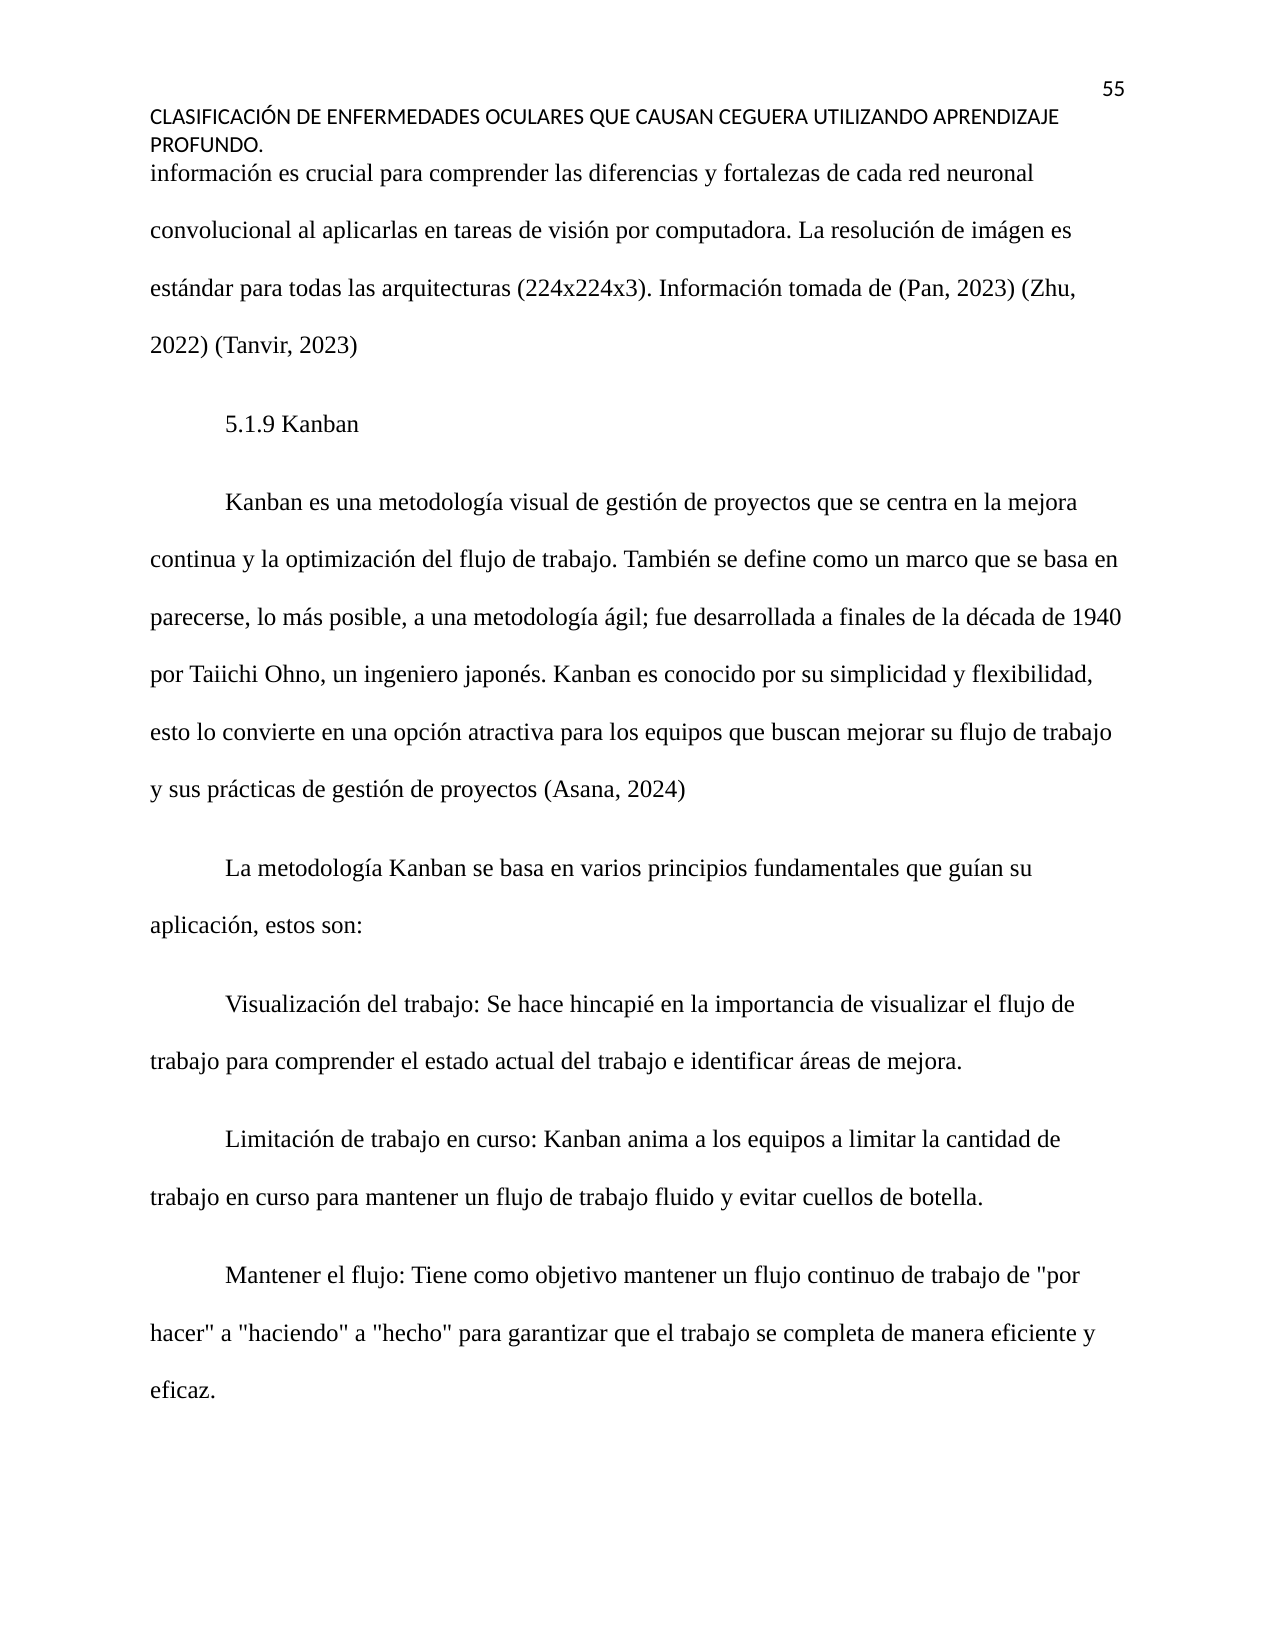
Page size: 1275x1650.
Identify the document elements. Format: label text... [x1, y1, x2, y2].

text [150, 158, 1125, 359]
text Mantener el flujo: Tiene como objetivo mantener un flujo continuo de trabajo de "por hacer" a "haciendo" a "hecho" para garantizar que el trabajo se completa de manera eficiente y eficaz. [150, 1260, 1125, 1404]
text Limitación de trabajo en curso: Kanban anima a los equipos a limitar la cantidad de trabajo en curso para mantener un flujo de trabajo fluido y evitar cuellos de botella. [150, 1124, 1125, 1211]
text 5.1.9 Kanban [150, 409, 1125, 437]
text Visualización del trabajo: Se hace hincapié en la importancia de visualizar el flujo de trabajo para comprender el estado actual del trabajo e identificar áreas de mejora. [150, 989, 1125, 1075]
text Kanban es una metodología visual de gestión de proyectos que se centra en la mejora continua y la optimización del flujo de trabajo. También se define como un marco que se basa en parecerse, lo más posible, a una metodología ágil; fue desarrollada a finales de la década de 1940 por Taiichi Ohno, un ingeniero japonés. Kanban es conocido por su simplicidad y flexibilidad, esto lo convierte en una opción atractiva para los equipos que buscan mejorar su flujo de trabajo y sus prácticas de gestión de proyectos [150, 487, 1125, 803]
text La metodología Kanban se basa en varios principios fundamentales que guían su aplicación, estos son: [150, 853, 1125, 939]
